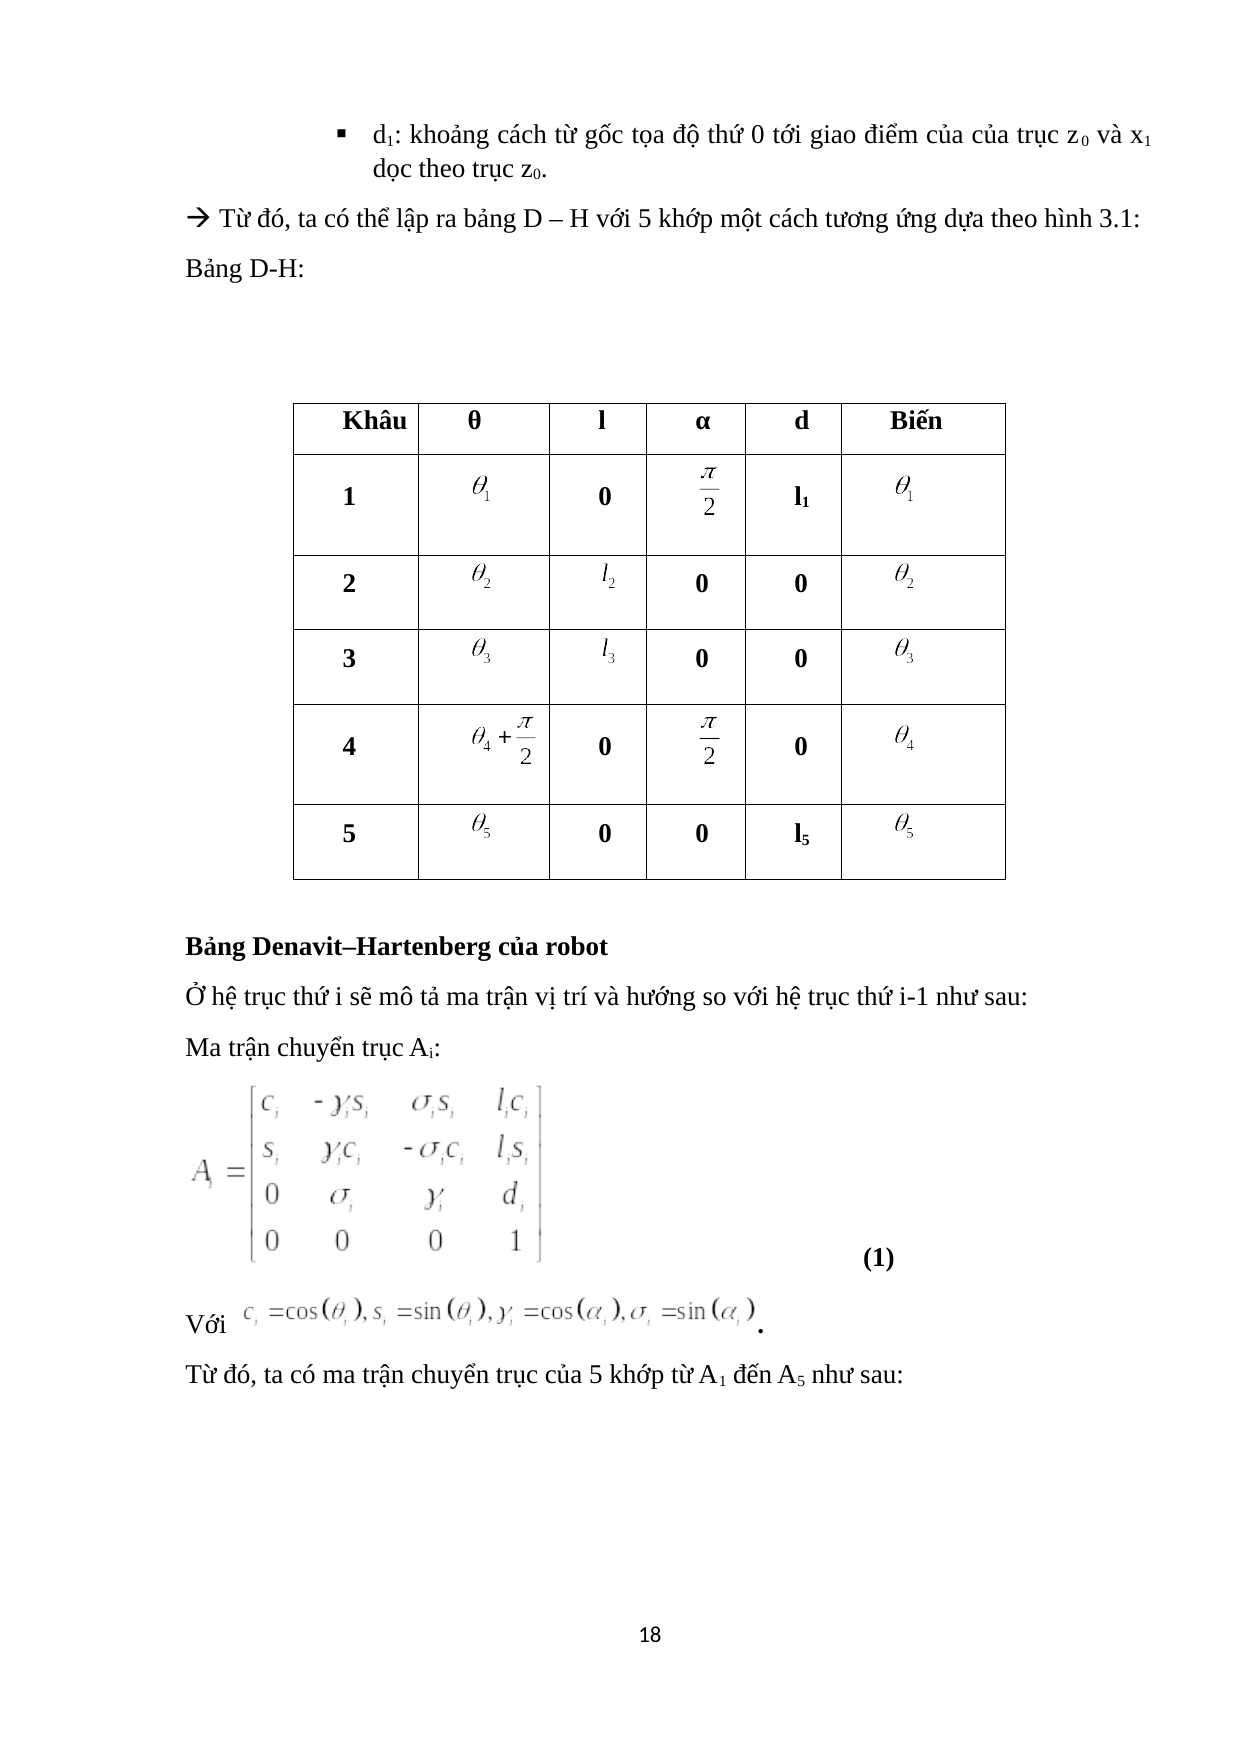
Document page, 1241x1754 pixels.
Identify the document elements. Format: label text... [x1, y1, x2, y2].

table_header θ [419, 404, 549, 454]
table_cell 0 [647, 556, 745, 629]
table_cell [647, 705, 745, 804]
table_cell [647, 455, 745, 554]
table_cell [419, 455, 549, 554]
table_header Biến [842, 404, 1005, 454]
text (1) [185, 1081, 1152, 1272]
table_cell 4 [294, 705, 418, 804]
table_cell l1 [746, 455, 841, 554]
text Từ đó, ta có thể lập ra bảng D – H với 5 khớp một cách tương ứng dựa theo hình 3.1: [185, 202, 1152, 233]
table_cell [419, 805, 549, 879]
table_cell [550, 556, 646, 629]
table_cell [550, 630, 646, 704]
table_cell 1 [294, 455, 418, 554]
text Bảng D-H: [185, 252, 1152, 283]
table_cell [419, 556, 549, 629]
table_cell [419, 630, 549, 704]
table_cell 0 [647, 805, 745, 879]
table_cell [842, 630, 1005, 704]
table_cell [842, 556, 1005, 629]
table_header l [550, 404, 646, 454]
text Bảng Denavit–Hartenberg của robot [185, 930, 1152, 961]
text Ma trận chuyển trục Ai: [185, 1031, 1152, 1062]
table_cell 0 [746, 556, 841, 629]
table_cell 0 [647, 630, 745, 704]
table_cell [842, 705, 1005, 804]
table_cell 3 [294, 630, 418, 704]
text Từ đó, ta có ma trận chuyển trục của 5 khớp từ A1 đến A5 như sau: [185, 1358, 1152, 1389]
table_cell 5 [294, 805, 418, 879]
table_cell 2 [294, 556, 418, 629]
table_cell l5 [746, 805, 841, 879]
table_header d [746, 404, 841, 454]
list d1: khoảng cách từ gốc tọa độ thứ 0 tới giao điểm của của trục z0 và x1 dọc theo trục z0. [335, 118, 1152, 183]
table_cell 0 [550, 805, 646, 879]
table_cell [419, 705, 549, 804]
table_cell [842, 455, 1005, 554]
table_header Khâu [294, 404, 418, 454]
table_cell 0 [550, 455, 646, 554]
table_cell 0 [550, 705, 646, 804]
text Với . [185, 1291, 1152, 1339]
text Ở hệ trục thứ i sẽ mô tả ma trận vị trí và hướng so với hệ trục thứ i-1 như sau: [185, 981, 1152, 1012]
table_header α [647, 404, 745, 454]
table_cell 0 [746, 630, 841, 704]
table_cell [842, 805, 1005, 879]
table_cell 0 [746, 705, 841, 804]
